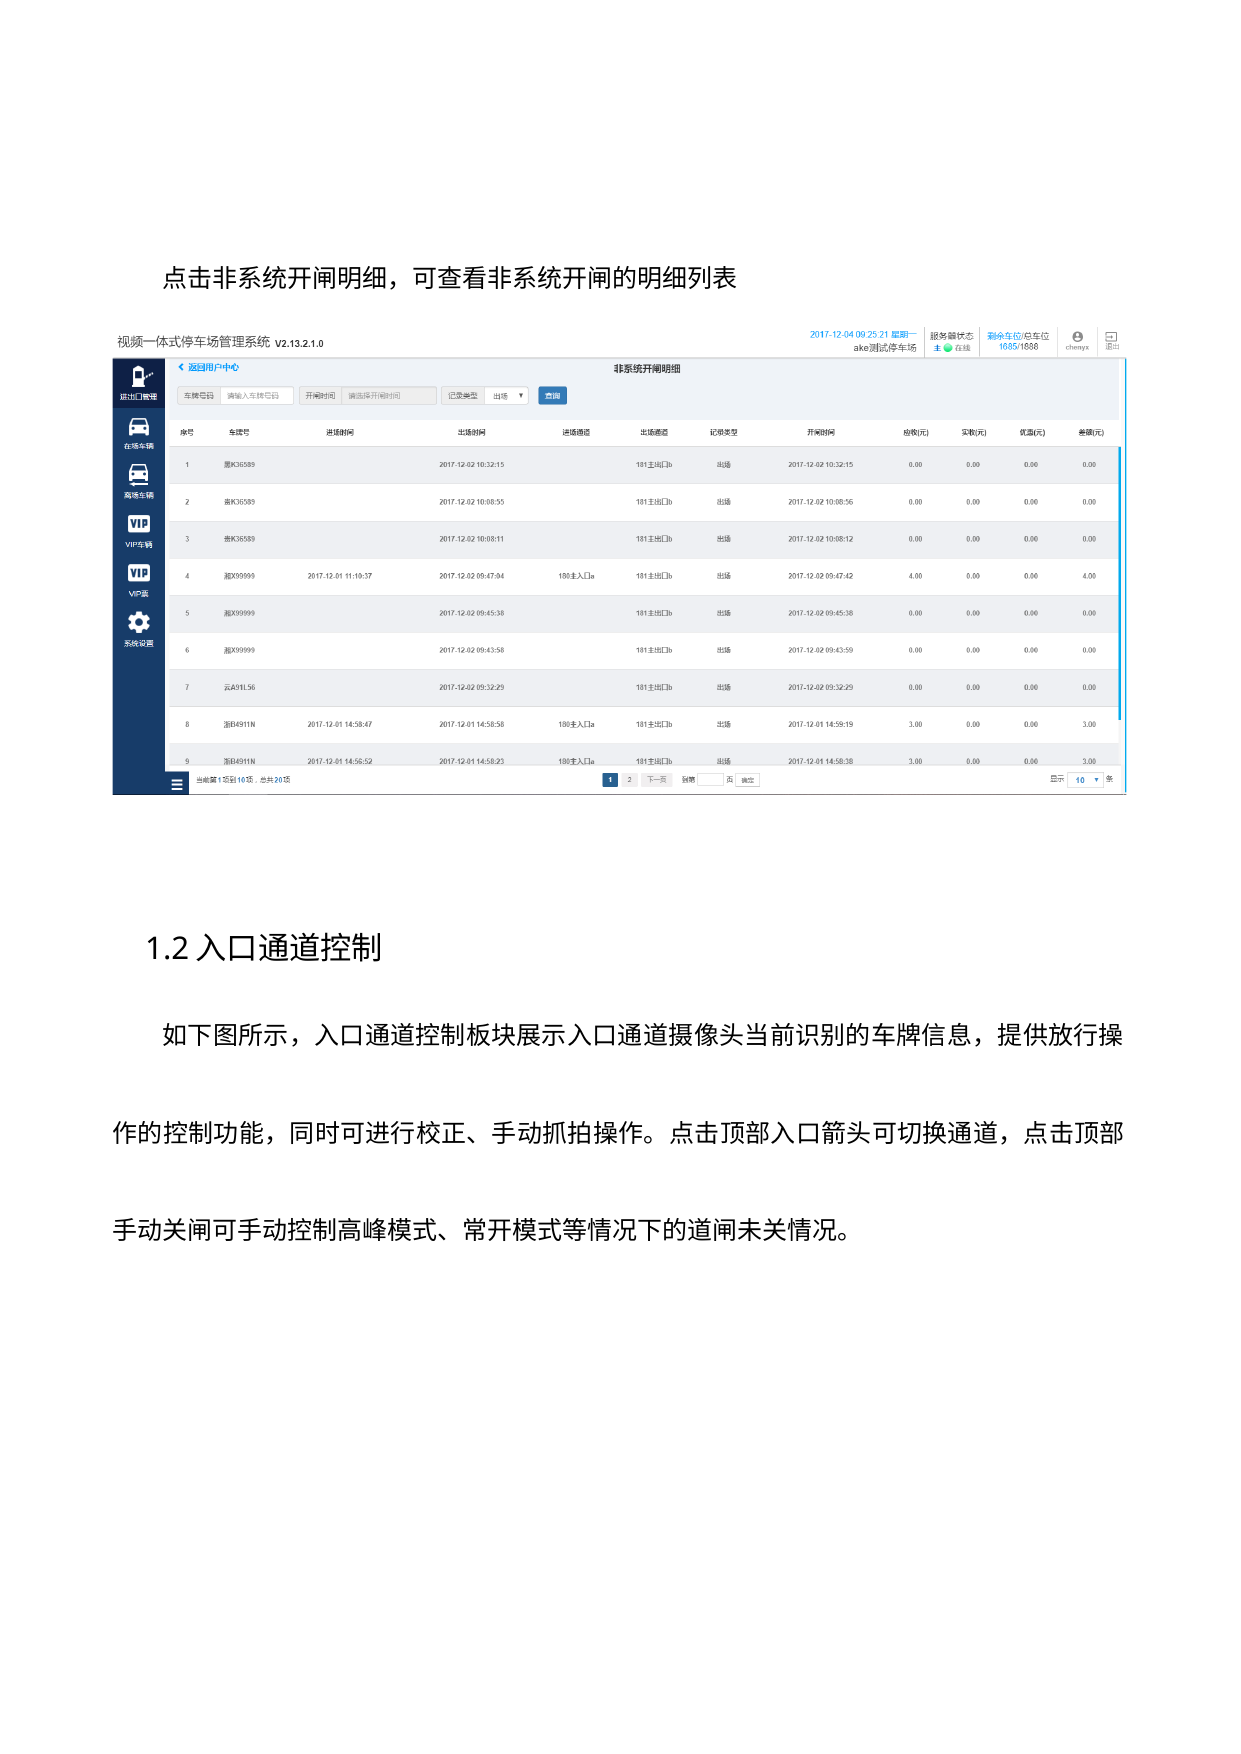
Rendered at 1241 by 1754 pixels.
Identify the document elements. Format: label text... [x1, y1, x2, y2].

list 1.2入口通道控制 [112, 913, 1128, 978]
text 如下图所示，入口通道控制板块展示入口通道摄像头当前识别的车牌信息，提供放行操作的控制功能，同时可进行校正、手动抓拍操作。点击顶部入口箭头可切换通道，点击顶部手动关闸可手动控制高峰模式、常开模式等情况下的道闸未关情况。 [112, 1001, 1128, 1261]
picture [112, 327, 1127, 795]
text 点击非系统开闸明细，可查看非系统开闸的明细列表 [112, 244, 1128, 309]
